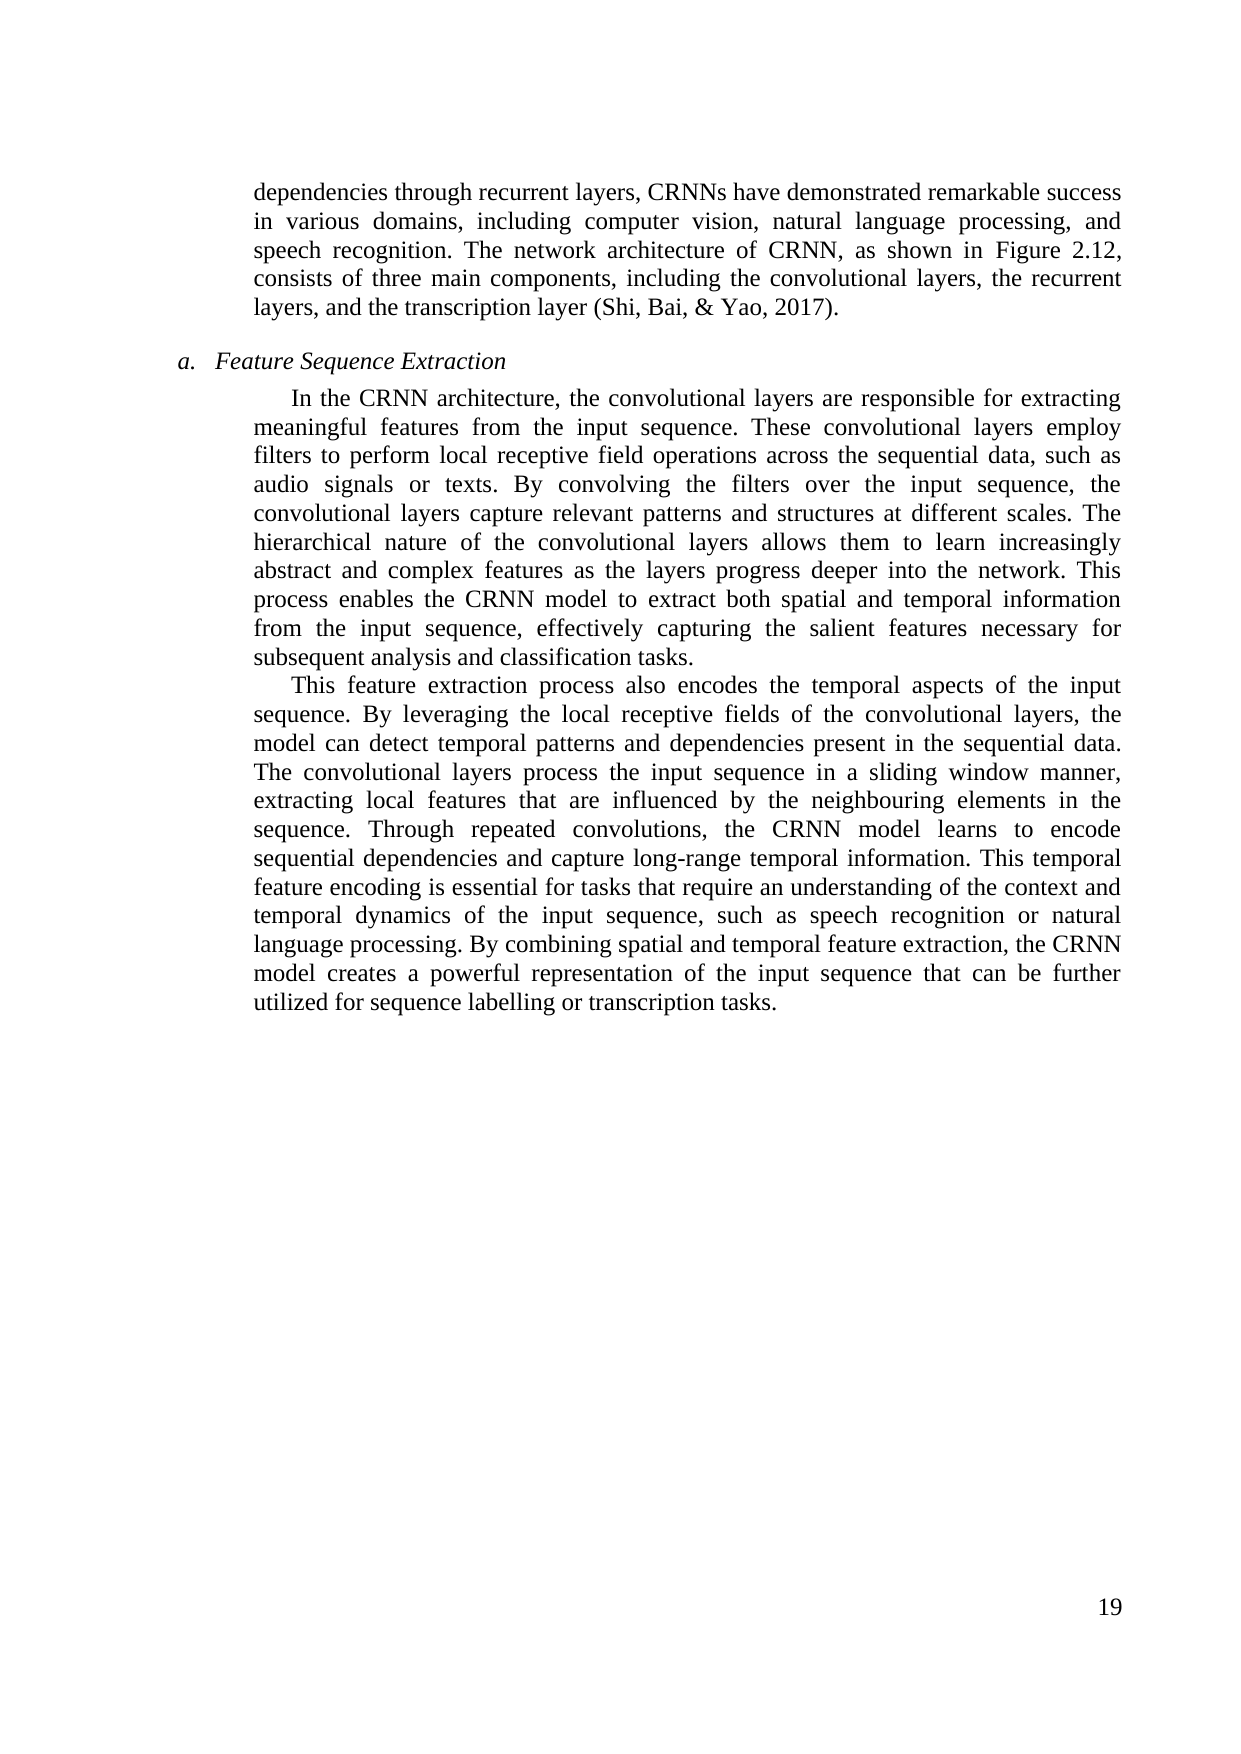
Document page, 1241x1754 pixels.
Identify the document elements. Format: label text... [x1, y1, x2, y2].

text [253, 177, 1122, 321]
text In the CRNN architecture, the convolutional layers are responsible for extracting meaningful features from the input sequence. These convolutional layers employ filters to perform local receptive field operations across the sequential data, such as audio signals or texts. By convolving the filters over the input sequence, the convolutional layers capture relevant patterns and structures at different scales. The hierarchical nature of the convolutional layers allows them to learn increasingly abstract and complex features as the layers progress deeper into the network. This process enables the CRNN model to extract both spatial and temporal information from the input sequence, effectively capturing the salient features necessary for subsequent analysis and classification tasks. [253, 383, 1122, 671]
list Feature Sequence Extraction [177, 346, 1122, 375]
text This feature extraction process also encodes the temporal aspects of the input sequence. By leveraging the local receptive fields of the convolutional layers, the model can detect temporal patterns and dependencies present in the sequential data. The convolutional layers process the input sequence in a sliding window manner, extracting local features that are influenced by the neighbouring elements in the sequence. Through repeated convolutions, the CRNN model learns to encode sequential dependencies and capture long-range temporal information. This temporal feature encoding is essential for tasks that require an understanding of the context and temporal dynamics of the input sequence, such as speech recognition or natural language processing. By combining spatial and temporal feature extraction, the CRNN model creates a powerful representation of the input sequence that can be further utilized for sequence labelling or transcription tasks. [253, 671, 1122, 1016]
